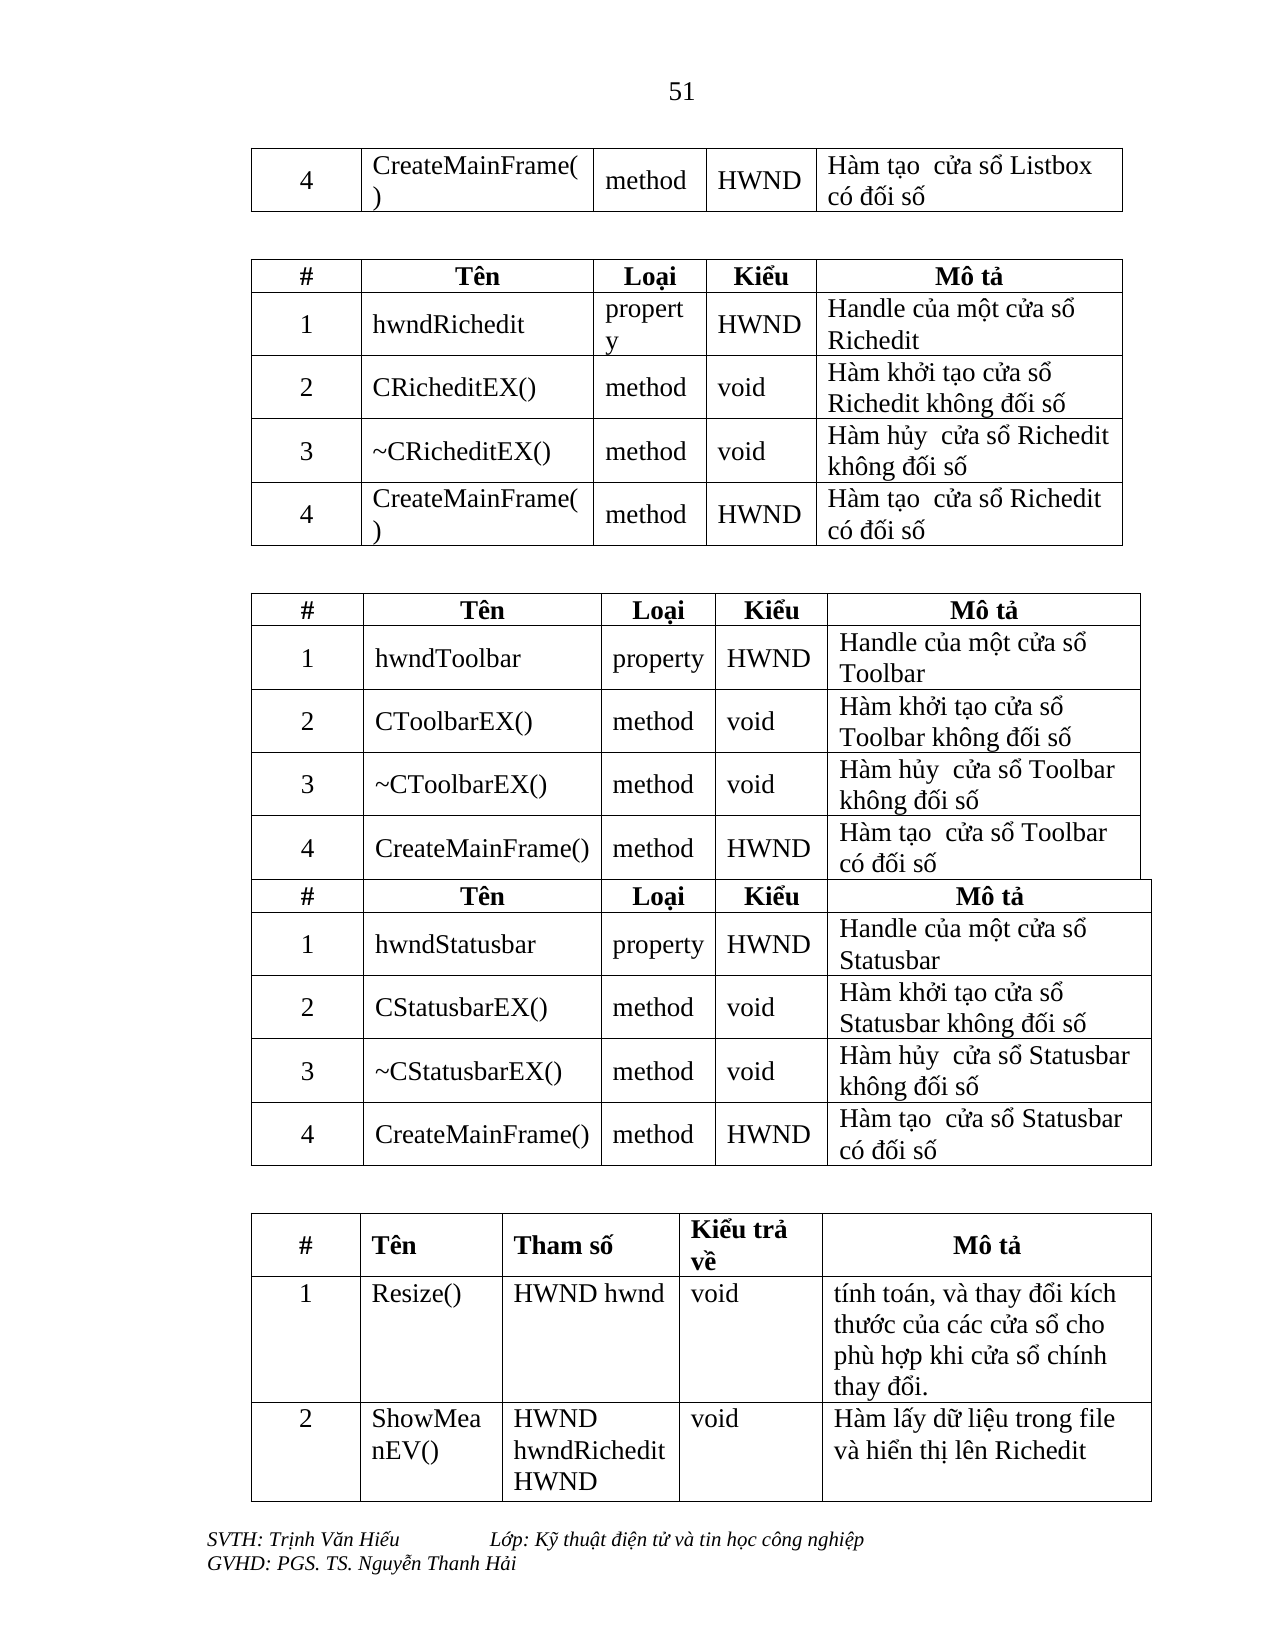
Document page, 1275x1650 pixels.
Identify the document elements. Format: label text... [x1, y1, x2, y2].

table_cell tính toán, và thay đổi kích thước của các cửa sổ cho phù hợp khi cửa sổ chính thay đổi. [823, 1277, 1151, 1402]
table_cell method [602, 753, 715, 815]
table_cell void [680, 1403, 822, 1501]
table_header Loại [602, 594, 715, 625]
table_header Tên [362, 260, 593, 292]
table_cell method [594, 483, 706, 545]
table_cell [503, 1403, 679, 1501]
table_cell method [602, 976, 715, 1038]
table_cell 2 [252, 976, 363, 1038]
table_cell 3 [252, 419, 361, 482]
table_header Kiểu trả về [680, 1214, 822, 1276]
table_cell Hàm hủy cửa sổ Statusbar không đối số [828, 1039, 1151, 1102]
table_cell 4 [252, 1103, 363, 1165]
table_cell method [594, 356, 706, 418]
table_header Loại [594, 260, 706, 292]
table_cell 2 [252, 1403, 360, 1501]
table_cell Hàm tạo cửa sổ Statusbar có đối số [828, 1103, 1151, 1165]
table_cell method [602, 1039, 715, 1102]
table_cell HWND hwnd [503, 1277, 679, 1402]
table_cell Mô tả [828, 880, 1151, 912]
table_cell property [602, 626, 715, 689]
table_cell void [716, 753, 827, 815]
table_cell Kiểu [716, 880, 827, 912]
table_cell 2 [252, 690, 363, 752]
table_cell # [252, 880, 363, 912]
table_cell 4 [252, 149, 361, 211]
table_header Mô tả [823, 1214, 1151, 1276]
table_cell void [716, 690, 827, 752]
table_cell Loại [602, 880, 715, 912]
table_cell method [602, 816, 715, 879]
table_cell Hàm tạo cửa sổ Listbox có đối số [817, 149, 1122, 211]
table_cell void [716, 976, 827, 1038]
table_cell method [602, 690, 715, 752]
table_cell ~CRicheditEX() [362, 419, 593, 482]
table_cell 4 [252, 816, 363, 879]
table_cell Hàm khởi tạo cửa sổ Richedit không đối số [817, 356, 1122, 418]
table_cell property [594, 293, 706, 355]
table_cell CreateMainFrame() [362, 483, 593, 545]
table_header Mô tả [817, 260, 1122, 292]
table_cell method [602, 1103, 715, 1165]
table_cell HWND [716, 1103, 827, 1165]
table_header Tên [364, 594, 601, 625]
table_cell 4 [252, 483, 361, 545]
table_header Tham số [503, 1214, 679, 1276]
table_cell CRicheditEX() [362, 356, 593, 418]
table_cell Hàm hủy cửa sổ Richedit không đối số [817, 419, 1122, 482]
table_cell void [707, 356, 816, 418]
table_cell property [602, 913, 715, 975]
table_header Mô tả [828, 594, 1140, 625]
table_cell 3 [252, 753, 363, 815]
table_cell void [680, 1277, 822, 1402]
table_header # [252, 1214, 360, 1276]
table_header # [252, 594, 363, 625]
table_cell method [594, 149, 706, 211]
table_cell CreateMainFrame() [364, 1103, 601, 1165]
table_cell ~CToolbarEX() [364, 753, 601, 815]
table_cell Hàm tạo cửa sổ Richedit có đối số [817, 483, 1122, 545]
table_header Kiểu [707, 260, 816, 292]
table_cell HWND [707, 293, 816, 355]
table_cell Hàm khởi tạo cửa sổ Toolbar không đối số [828, 690, 1140, 752]
table_cell Hàm tạo cửa sổ Toolbar có đối số [828, 816, 1140, 879]
table_cell HWND [707, 483, 816, 545]
table_header Tên [361, 1214, 502, 1276]
table_cell void [707, 419, 816, 482]
table_cell Handle của một cửa sổ Statusbar [828, 913, 1151, 975]
table_cell ShowMeanEV() [361, 1403, 502, 1501]
table_cell hwndStatusbar [364, 913, 601, 975]
table_cell CreateMainFrame() [364, 816, 601, 879]
table_cell Handle của một cửa sổ Toolbar [828, 626, 1140, 689]
table_cell 1 [252, 293, 361, 355]
table_cell 3 [252, 1039, 363, 1102]
table_cell HWND [716, 626, 827, 689]
table_cell Hàm khởi tạo cửa sổ Statusbar không đối số [828, 976, 1151, 1038]
table_cell Resize() [361, 1277, 502, 1402]
table_cell HWND [716, 913, 827, 975]
table_cell HWND [707, 149, 816, 211]
table_cell void [716, 1039, 827, 1102]
table_cell 1 [252, 913, 363, 975]
table_cell method [594, 419, 706, 482]
table_header Kiểu [716, 594, 827, 625]
table_cell hwndToolbar [364, 626, 601, 689]
table_cell hwndRichedit [362, 293, 593, 355]
table_cell 1 [252, 1277, 360, 1402]
table_cell CreateMainFrame() [362, 149, 593, 211]
table_cell CStatusbarEX() [364, 976, 601, 1038]
table_header # [252, 260, 361, 292]
table_cell ~CStatusbarEX() [364, 1039, 601, 1102]
table_cell Tên [364, 880, 601, 912]
table_cell 1 [252, 626, 363, 689]
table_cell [823, 1403, 1151, 1501]
table_cell CToolbarEX() [364, 690, 601, 752]
table_cell Hàm hủy cửa sổ Toolbar không đối số [828, 753, 1140, 815]
table_cell HWND [716, 816, 827, 879]
table_cell Handle của một cửa sổ Richedit [817, 293, 1122, 355]
table_cell 2 [252, 356, 361, 418]
